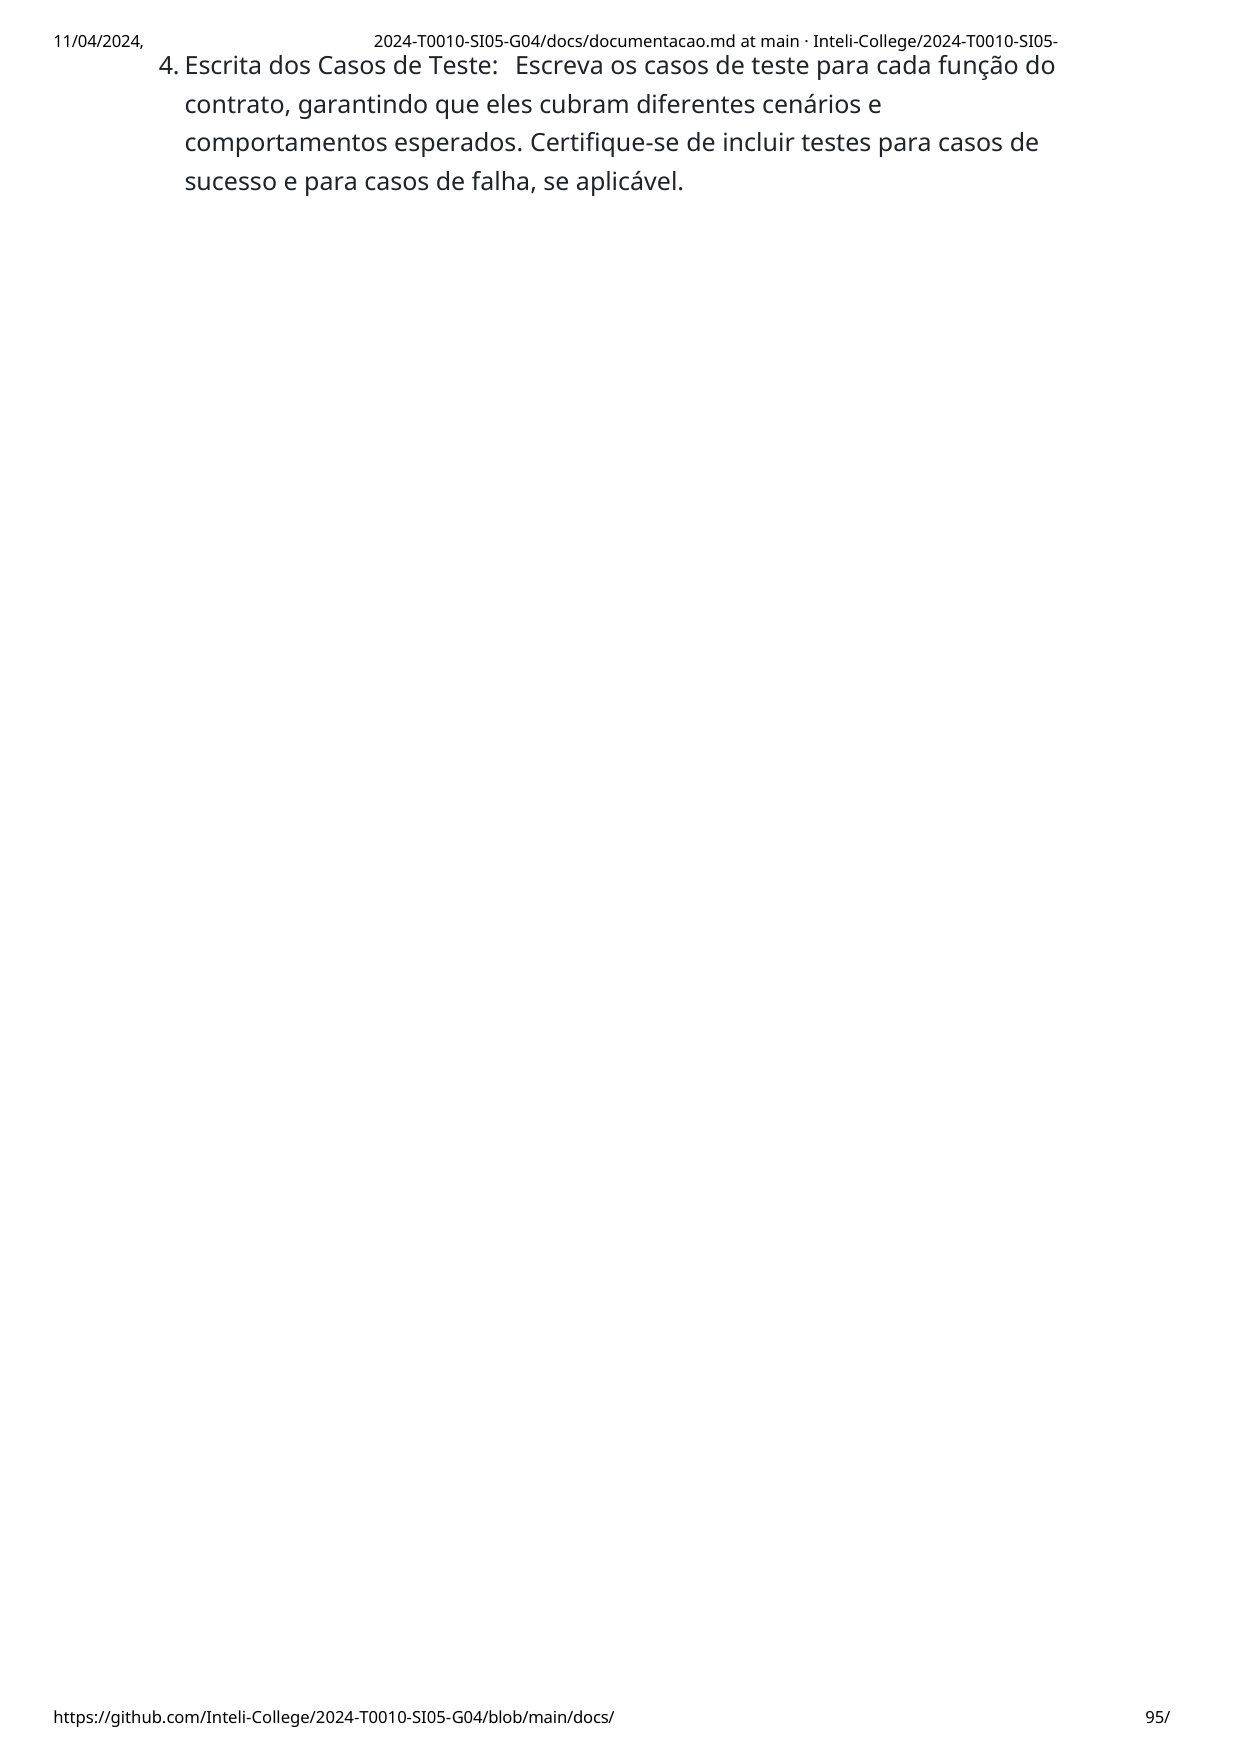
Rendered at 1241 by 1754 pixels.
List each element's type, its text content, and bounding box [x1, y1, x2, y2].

list Escrita dos Casos de Teste: Escreva os casos de teste para cada função do contrato, garantindo que eles cubram diferentes cenários e comportamentos esperados. Certifique-se de incluir testes para casos de sucesso e para casos de falha, se aplicável. [158, 48, 1058, 197]
